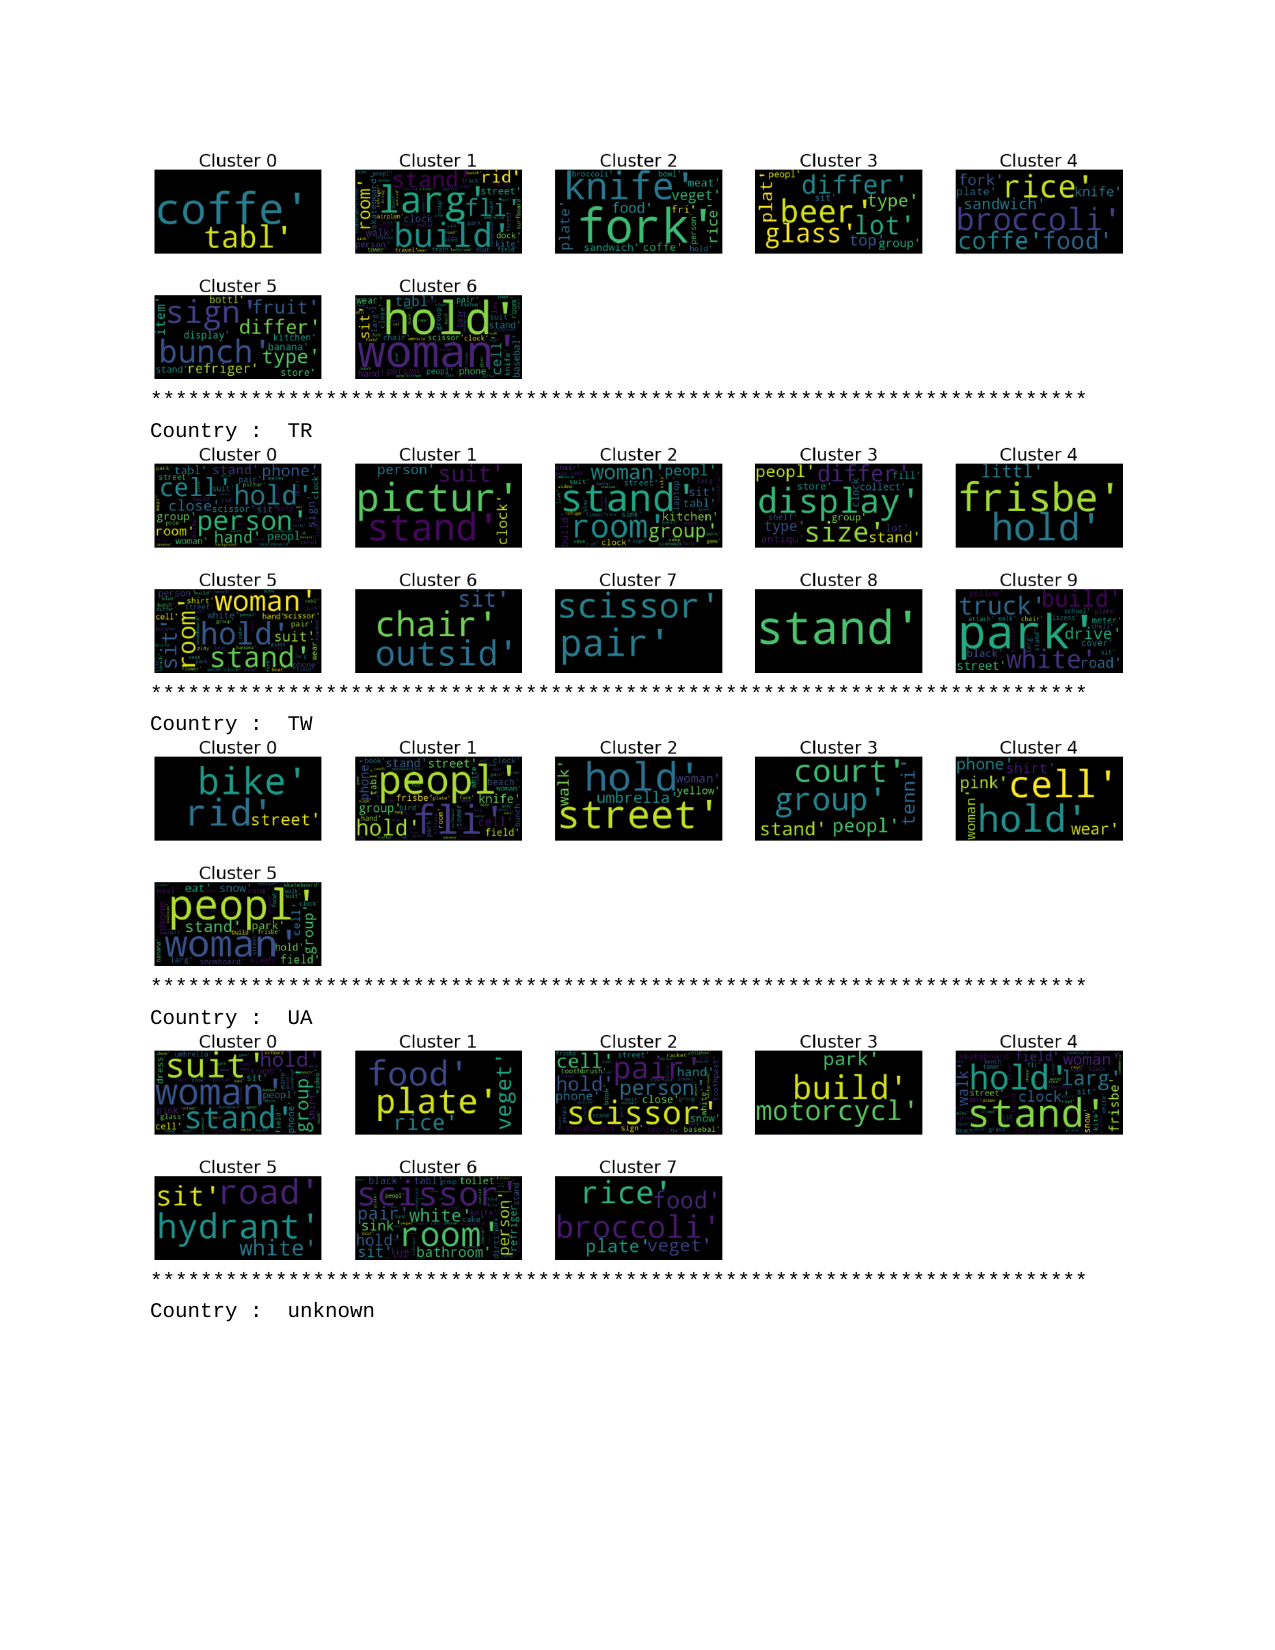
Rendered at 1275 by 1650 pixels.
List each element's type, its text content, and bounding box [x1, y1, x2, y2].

picture [150, 443, 1125, 677]
text *************************************************************************** [150, 1264, 1125, 1293]
text *************************************************************************** [150, 970, 1125, 1000]
text Country : UA [150, 1000, 1125, 1030]
text *************************************************************************** [150, 383, 1125, 413]
text Country : unknown [150, 1293, 1125, 1324]
text Country : TW [150, 707, 1125, 736]
picture [150, 1030, 1125, 1264]
text Country : TR [150, 413, 1125, 443]
text *************************************************************************** [150, 677, 1125, 707]
picture [150, 150, 1125, 383]
picture [150, 736, 1125, 970]
